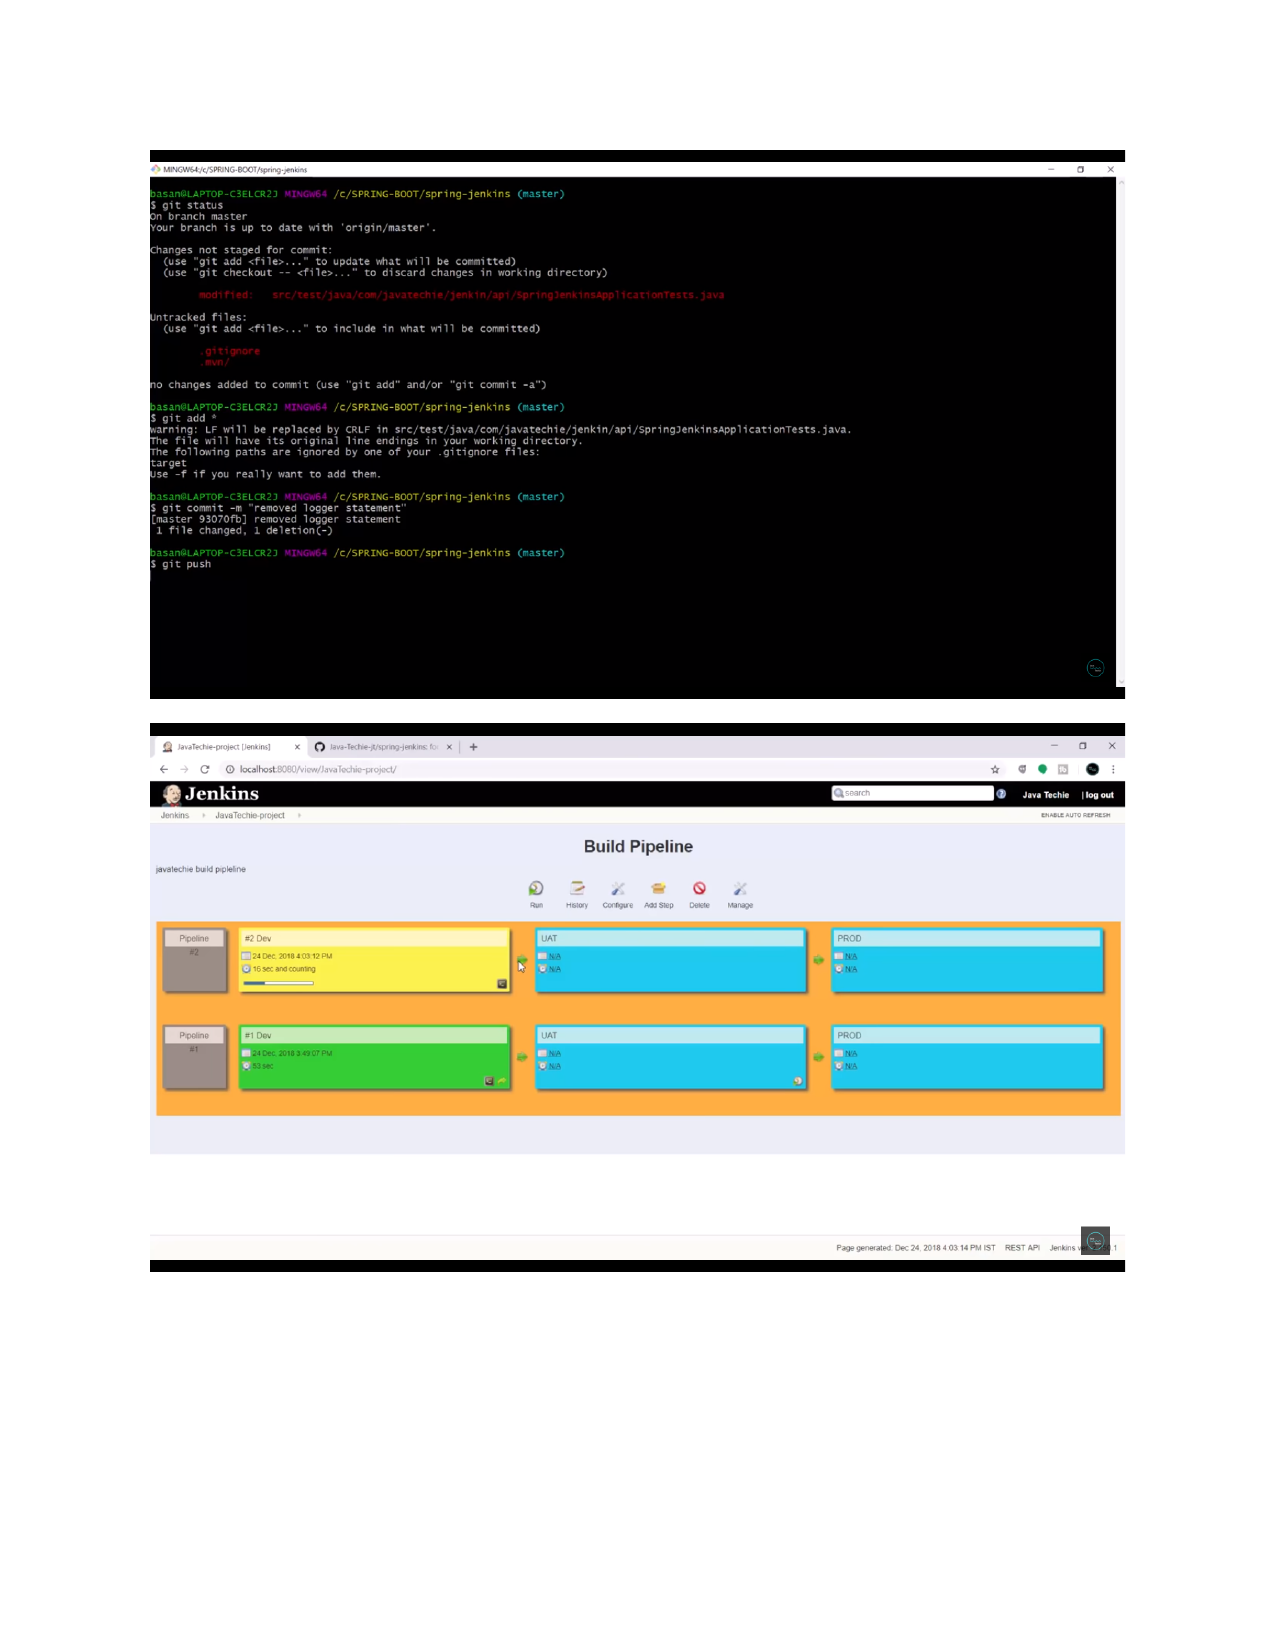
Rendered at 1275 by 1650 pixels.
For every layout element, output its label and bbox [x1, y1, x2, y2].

picture [150, 723, 1125, 1272]
picture [150, 150, 1125, 699]
